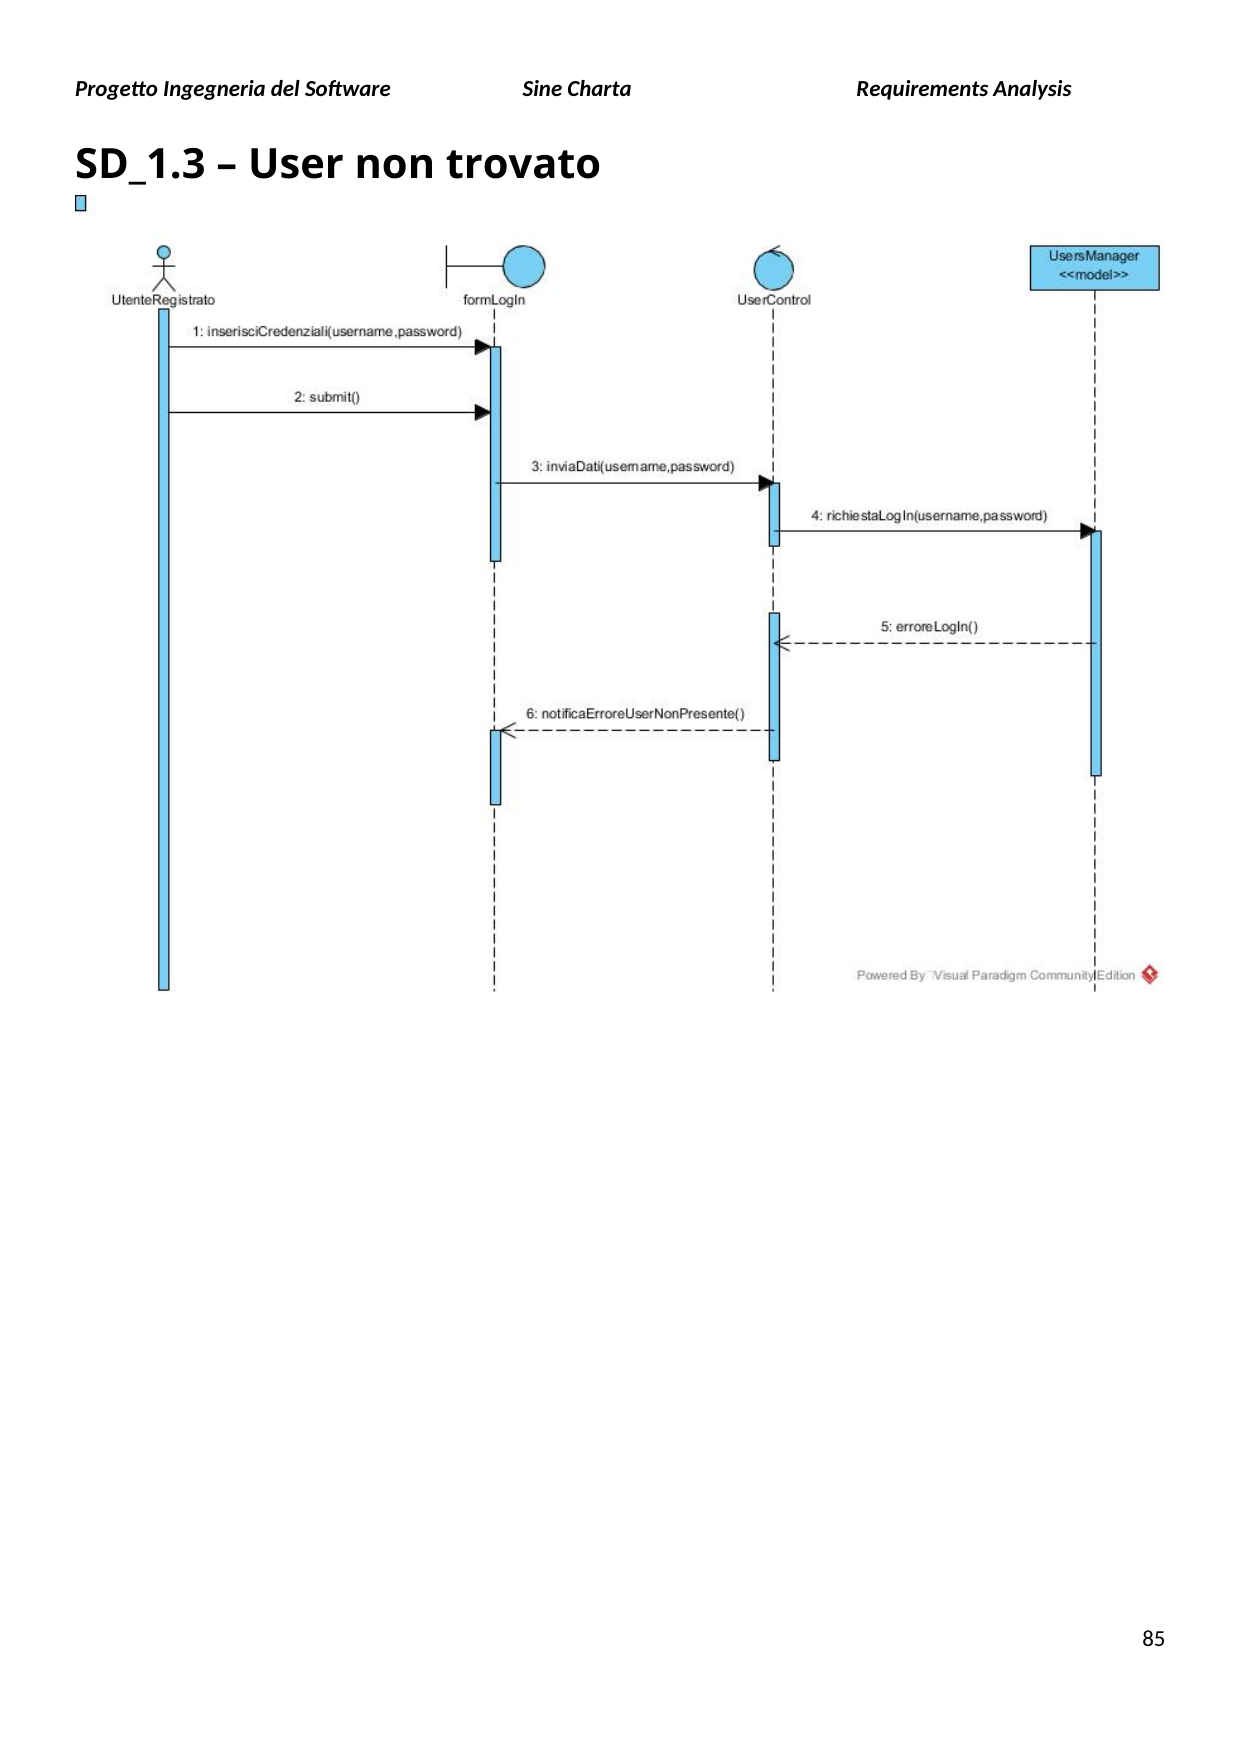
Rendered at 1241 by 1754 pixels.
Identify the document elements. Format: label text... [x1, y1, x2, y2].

picture [75, 195, 1165, 996]
subtitle SD_1.3 – User non trovato [75, 134, 1165, 191]
